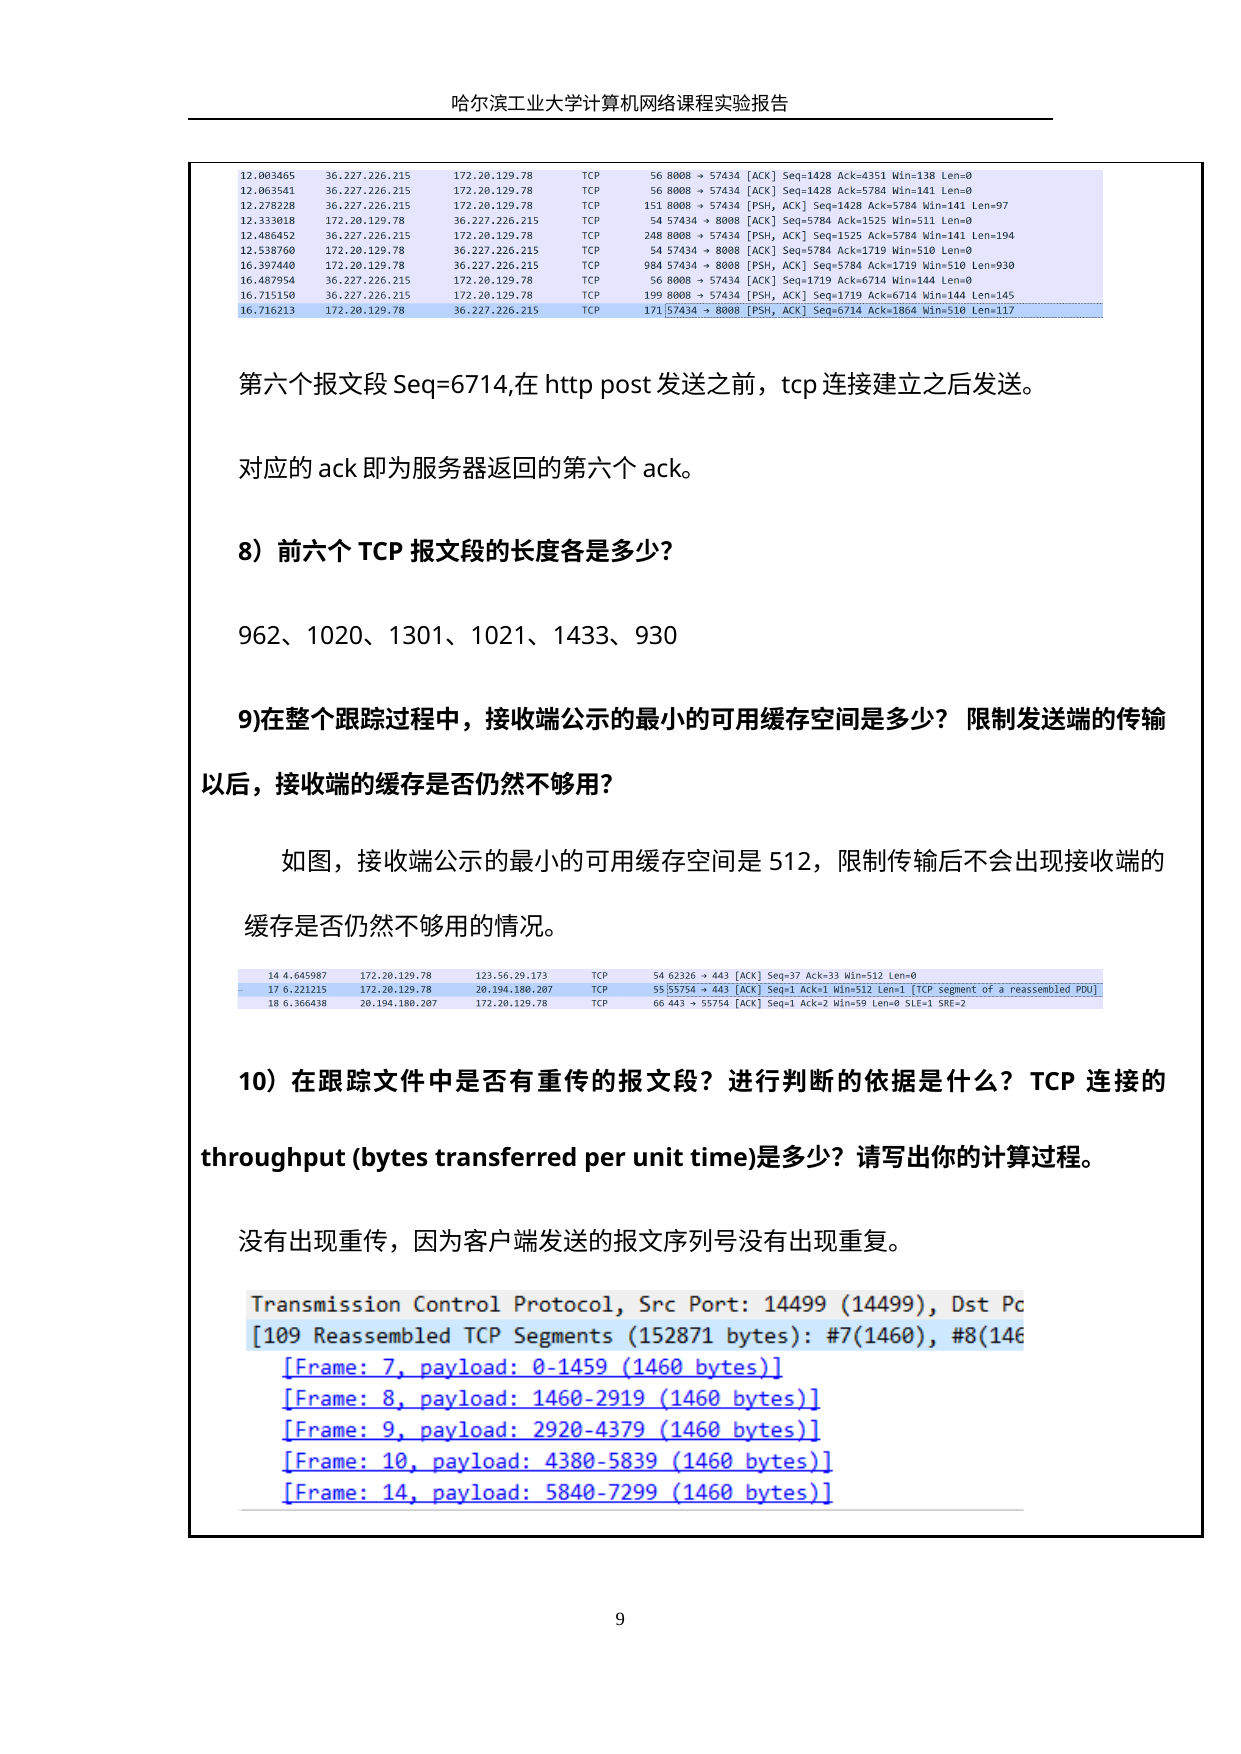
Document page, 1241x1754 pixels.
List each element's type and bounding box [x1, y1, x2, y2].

table_cell [191, 163, 1201, 1535]
picture [237, 969, 1103, 1009]
picture [237, 1290, 1024, 1511]
picture [237, 170, 1103, 318]
